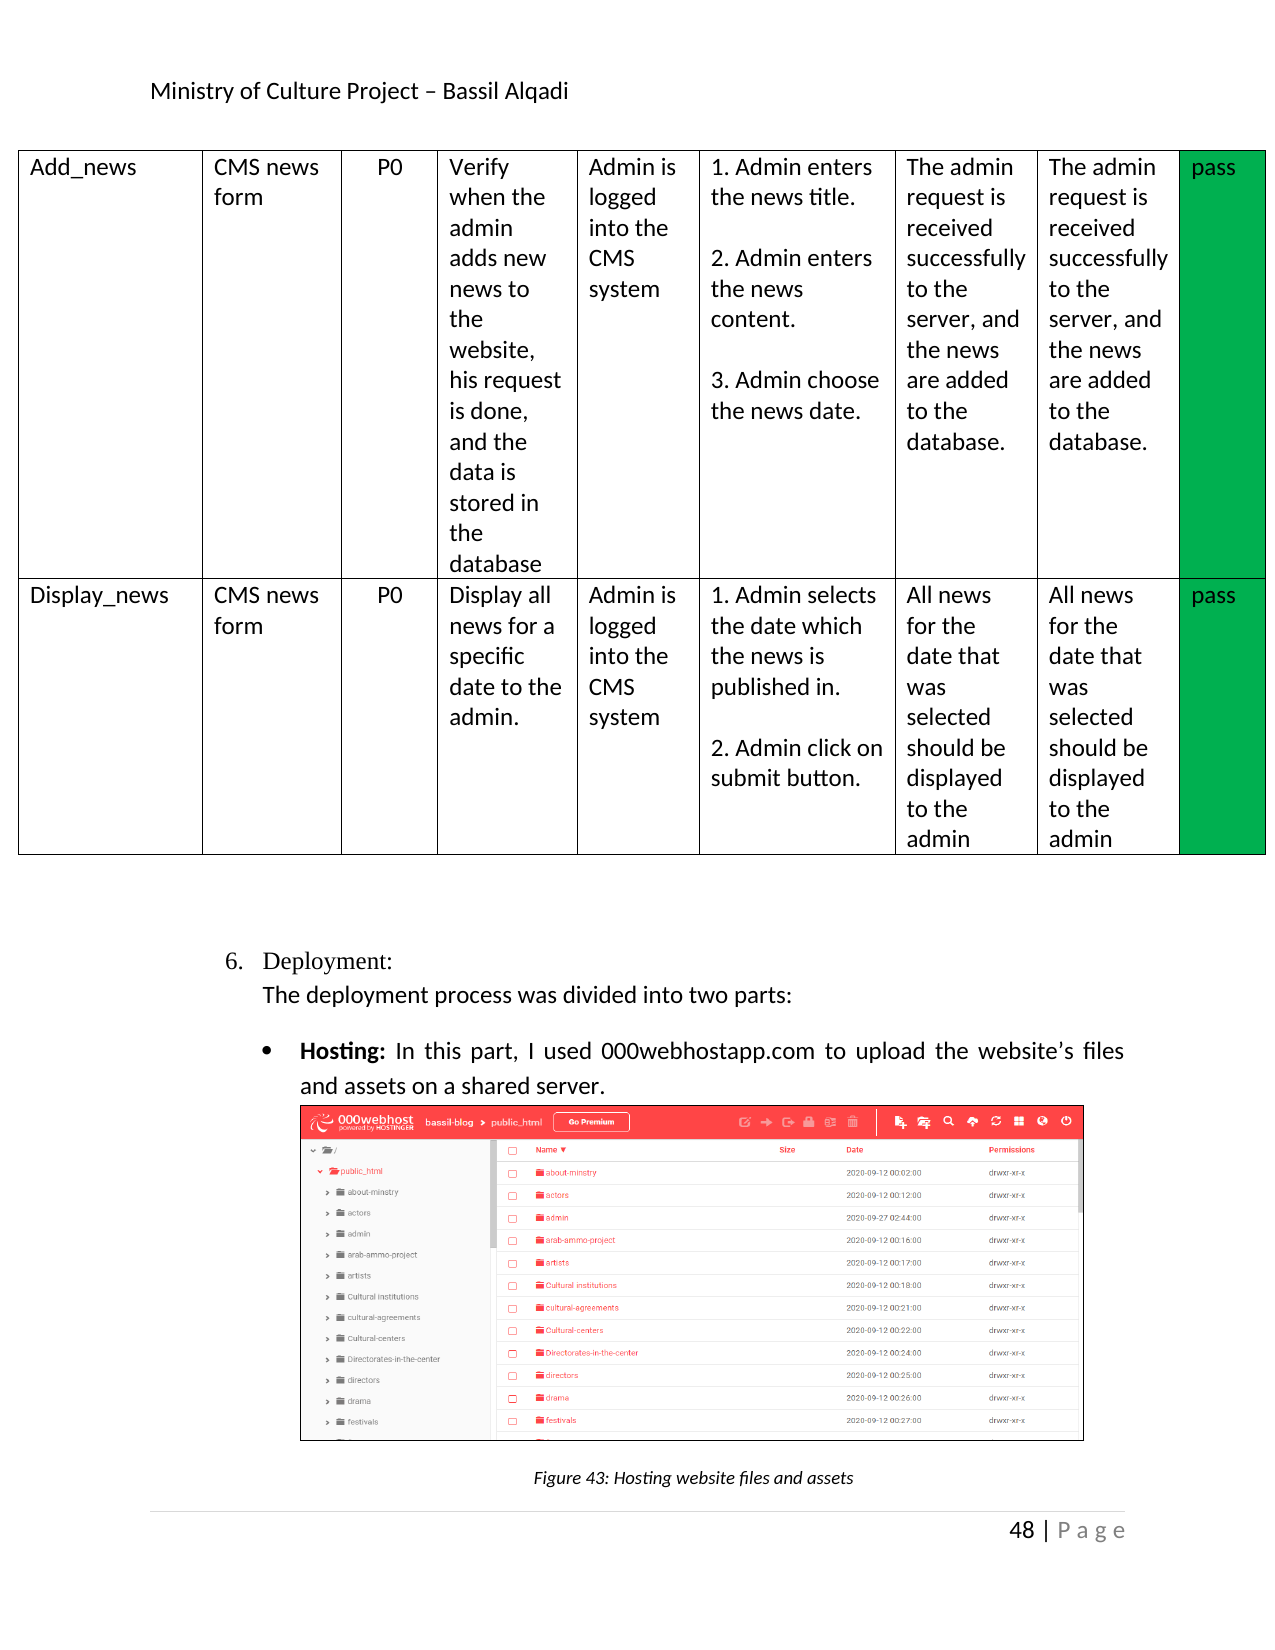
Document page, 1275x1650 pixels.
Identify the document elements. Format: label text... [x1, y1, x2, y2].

table_cell All news for the date that was selected should be displayed to the admin [896, 579, 1037, 854]
table_cell 1. Admin selects the date which the news is published in. 2. Admin click on submit button. [700, 579, 895, 854]
list Hosting: In this part, I used 000webhostapp.com to upload the website’s files and assets on a shared server. [262, 1035, 1125, 1100]
table_cell CMS news form [203, 579, 341, 854]
table_header The admin request is received successfully to the server, and the news are added to the database. [1038, 151, 1179, 578]
table_header 1. Admin enters the news title. 2. Admin enters the news content. 3. Admin choose the news date. [700, 151, 895, 578]
table_header pass [1180, 151, 1265, 578]
table_cell Display_news [19, 579, 202, 854]
table_header Add_news [19, 151, 202, 578]
table_cell Admin is logged into the CMS system [578, 579, 699, 854]
text The deployment process was divided into two parts: [262, 979, 1125, 1009]
table_cell Display all news for a specific date to the admin. [438, 579, 577, 854]
table_header CMS news form [203, 151, 341, 578]
subtitle Deployment: [225, 946, 1125, 975]
table_header Admin is logged into the CMS system [578, 151, 699, 578]
table_cell P0 [342, 579, 437, 854]
table_header The admin request is received successfully to the server, and the news are added to the database. [896, 151, 1037, 578]
table_header Verify when the admin adds new news to the website, his request is done, and the data is stored in the database [438, 151, 577, 578]
table_cell All news for the date that was selected should be displayed to the admin [1038, 579, 1179, 854]
table_header P0 [342, 151, 437, 578]
table_cell pass [1180, 579, 1265, 854]
picture [301, 1106, 1083, 1440]
